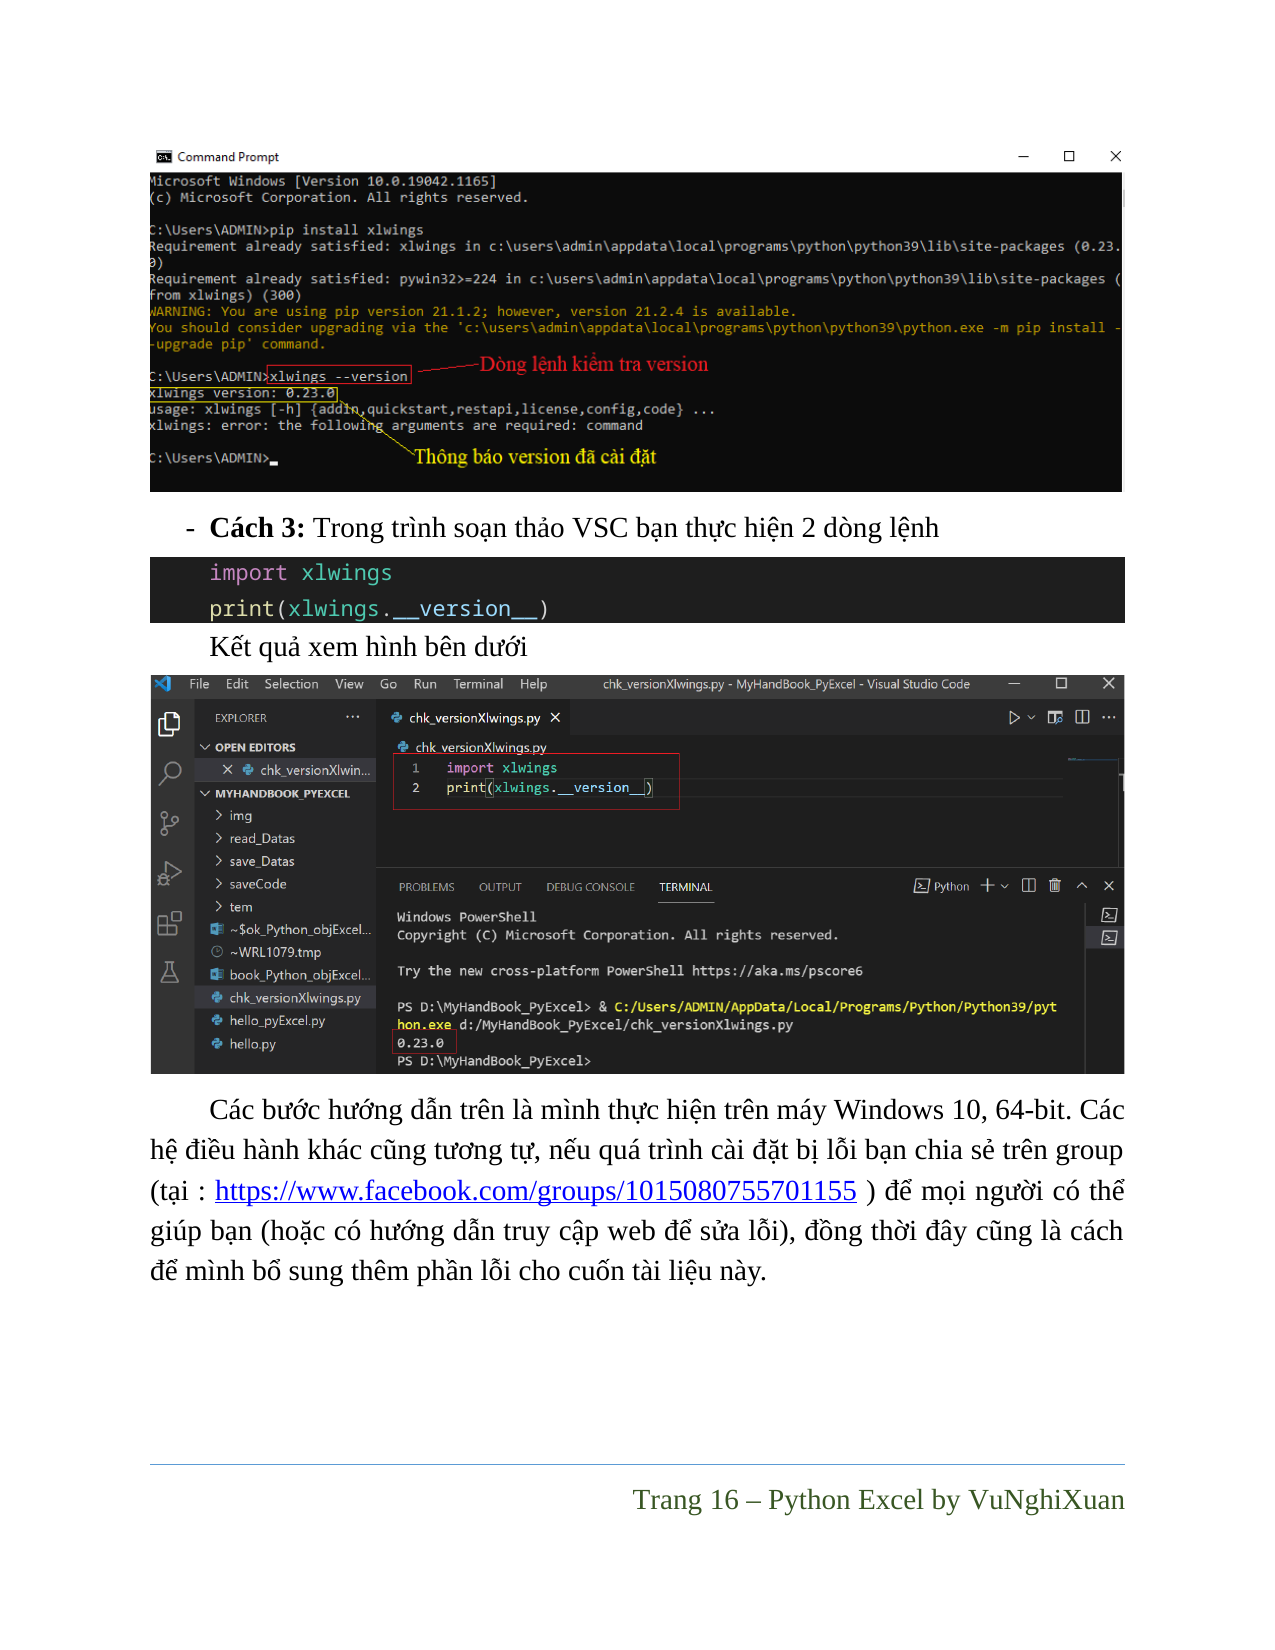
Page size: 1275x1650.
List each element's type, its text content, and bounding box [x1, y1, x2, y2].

text Cách 3: Trong trình soạn thảo VSC bạn thực hiện 2 dòng lệnh [150, 511, 1125, 544]
picture [150, 675, 1125, 1074]
text print(xlwings.__version__) [150, 593, 1125, 623]
text Kết quả xem hình bên dưới [150, 629, 1125, 663]
text import xlwings [150, 557, 1125, 587]
text Các bước hướng dẫn trên là mình thực hiện trên máy Windows 10, 64-bit. Các hệ điều hành khác cũng tương tự, nếu quá trình cài đặt bị lỗi bạn chia sẻ trên group (tại : https://www.facebook.com/groups/1015080755701155 ) để mọi người có thể giúp bạn (hoặc có hướng dẫn truy cập web để sửa lỗi), đồng thời đây cũng là cách để mình bổ sung thêm phần lỗi cho cuốn tài liệu này. [150, 1092, 1125, 1287]
picture [150, 150, 1125, 492]
